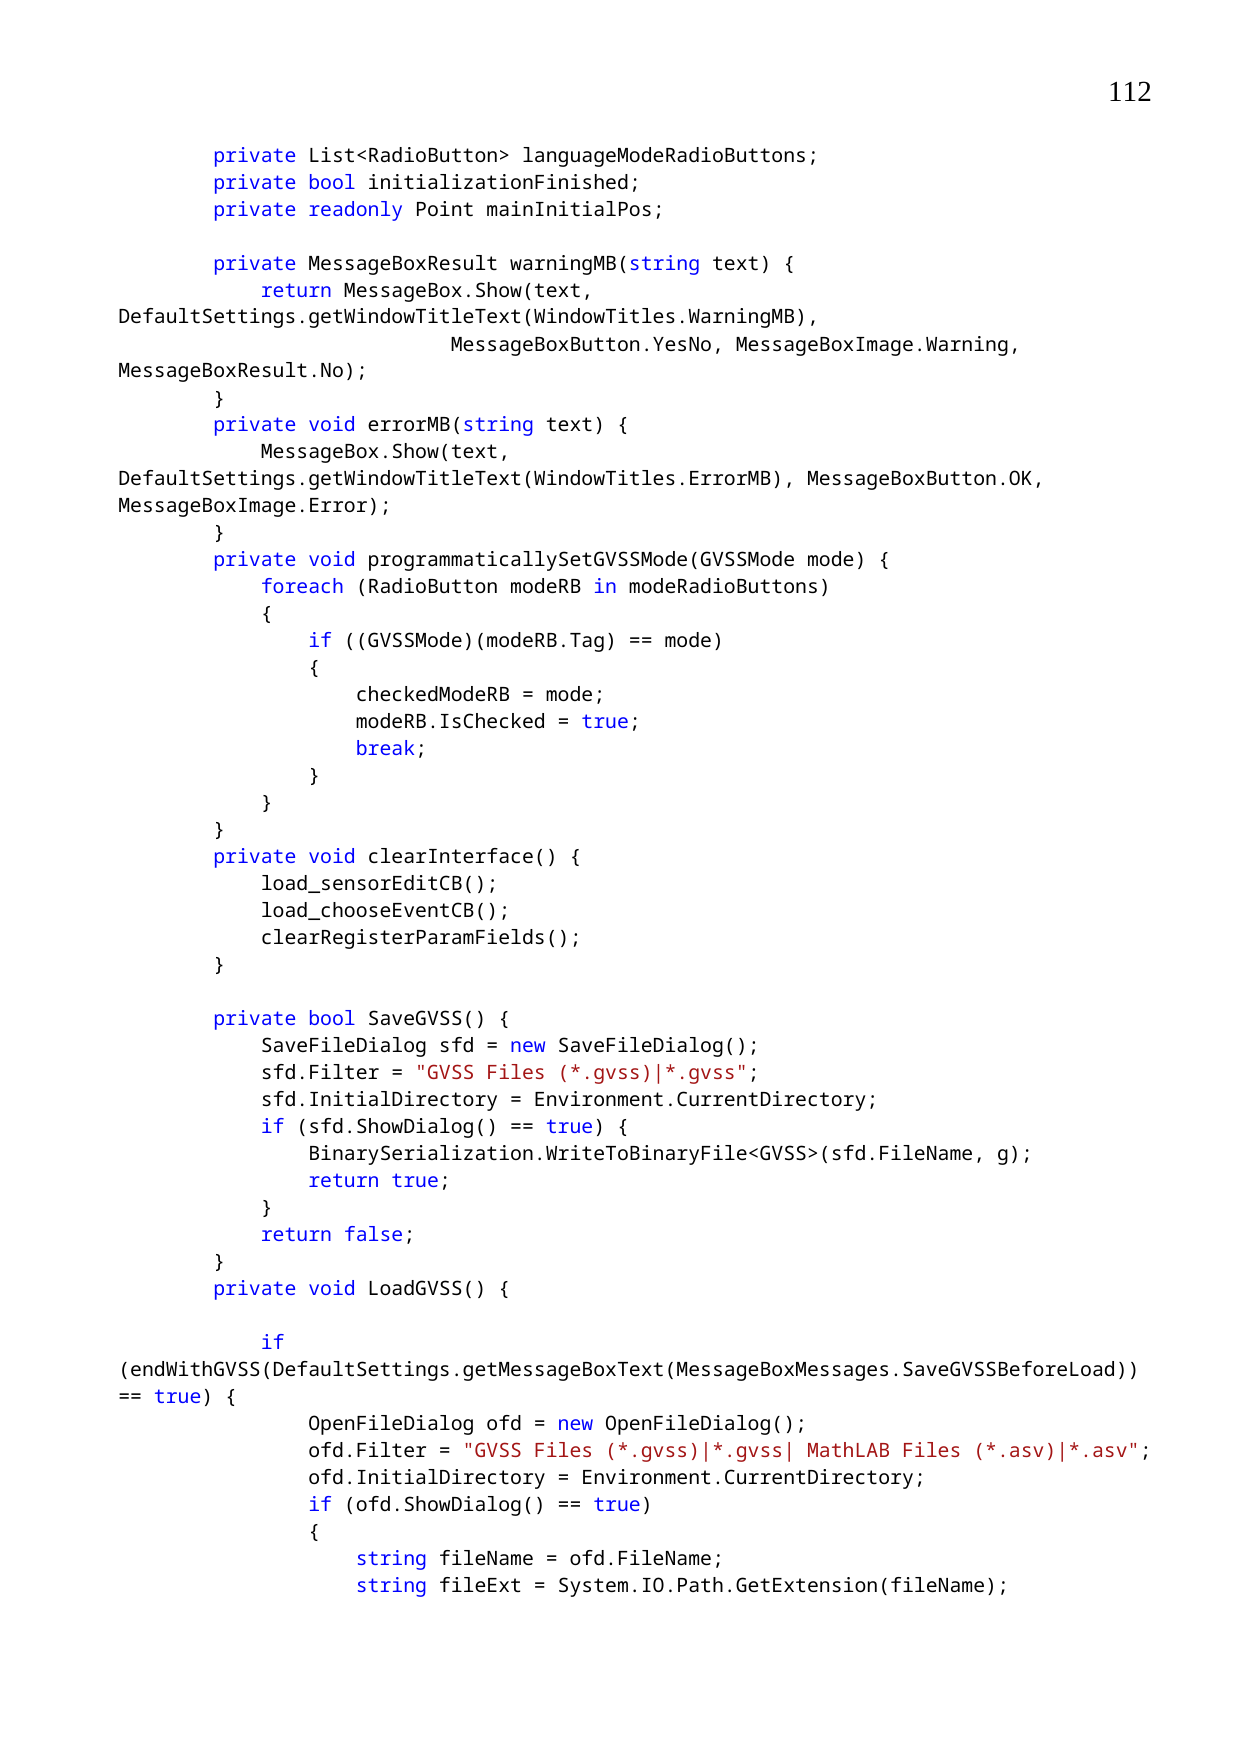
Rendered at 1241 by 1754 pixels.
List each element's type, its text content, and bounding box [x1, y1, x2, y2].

text return MessageBox.Show(text, DefaultSettings.getWindowTitleText(WindowTitles.WarningMB), [118, 276, 1152, 330]
text { [118, 599, 1152, 627]
text } [118, 788, 1152, 815]
text SaveFileDialog sfd = new SaveFileDialog(); [118, 1031, 1152, 1058]
text checkedModeRB = mode; [118, 681, 1152, 707]
text if (sfd.ShowDialog() == true) { [118, 1112, 1152, 1139]
text MessageBox.Show(text, DefaultSettings.getWindowTitleText(WindowTitles.ErrorMB), MessageBoxButton.OK, MessageBoxImage.Error); [118, 438, 1152, 519]
text clearRegisterParamFields(); [118, 923, 1152, 950]
text private readonly Point mainInitialPos; [118, 195, 1152, 222]
text if ((GVSSMode)(modeRB.Tag) == mode) [118, 627, 1152, 653]
text private void LoadGVSS() { [118, 1274, 1152, 1301]
text MessageBoxButton.YesNo, MessageBoxImage.Warning, MessageBoxResult.No); [118, 330, 1152, 384]
text private bool initializationFinished; [118, 168, 1152, 195]
text load_sensorEditCB(); [118, 869, 1152, 896]
text { [118, 653, 1152, 681]
text string fileName = ofd.FileName; [118, 1544, 1152, 1571]
text foreach (RadioButton modeRB in modeRadioButtons) [118, 573, 1152, 599]
text if (endWithGVSS(DefaultSettings.getMessageBoxText(MessageBoxMessages.SaveGVSSBeforeLoad)) == true) { [118, 1328, 1152, 1409]
text if (ofd.ShowDialog() == true) [118, 1490, 1152, 1517]
text ofd.Filter = "GVSS Files (*.gvss)|*.gvss| MathLAB Files (*.asv)|*.asv"; [118, 1436, 1152, 1463]
text } [118, 1247, 1152, 1274]
text return true; [118, 1166, 1152, 1193]
text OpenFileDialog ofd = new OpenFileDialog(); [118, 1409, 1152, 1436]
text sfd.Filter = "GVSS Files (*.gvss)|*.gvss"; [118, 1058, 1152, 1085]
text string fileExt = System.IO.Path.GetExtension(fileName); [118, 1571, 1152, 1598]
text load_chooseEventCB(); [118, 896, 1152, 923]
text } [118, 1193, 1152, 1220]
text private List<RadioButton> languageModeRadioButtons; [118, 141, 1152, 168]
text ofd.InitialDirectory = Environment.CurrentDirectory; [118, 1463, 1152, 1490]
text } [118, 761, 1152, 788]
text break; [118, 734, 1152, 761]
text } [118, 815, 1152, 842]
text private MessageBoxResult warningMB(string text) { [118, 249, 1152, 276]
text private bool SaveGVSS() { [118, 1004, 1152, 1031]
text } [118, 950, 1152, 977]
text return false; [118, 1220, 1152, 1247]
text BinarySerialization.WriteToBinaryFile<GVSS>(sfd.FileName, g); [118, 1139, 1152, 1166]
text } [118, 384, 1152, 411]
text modeRB.IsChecked = true; [118, 707, 1152, 734]
text private void clearInterface() { [118, 842, 1152, 869]
text { [118, 1517, 1152, 1544]
text private void errorMB(string text) { [118, 411, 1152, 438]
text } [118, 519, 1152, 546]
text sfd.InitialDirectory = Environment.CurrentDirectory; [118, 1085, 1152, 1112]
text private void programmaticallySetGVSSMode(GVSSMode mode) { [118, 546, 1152, 573]
